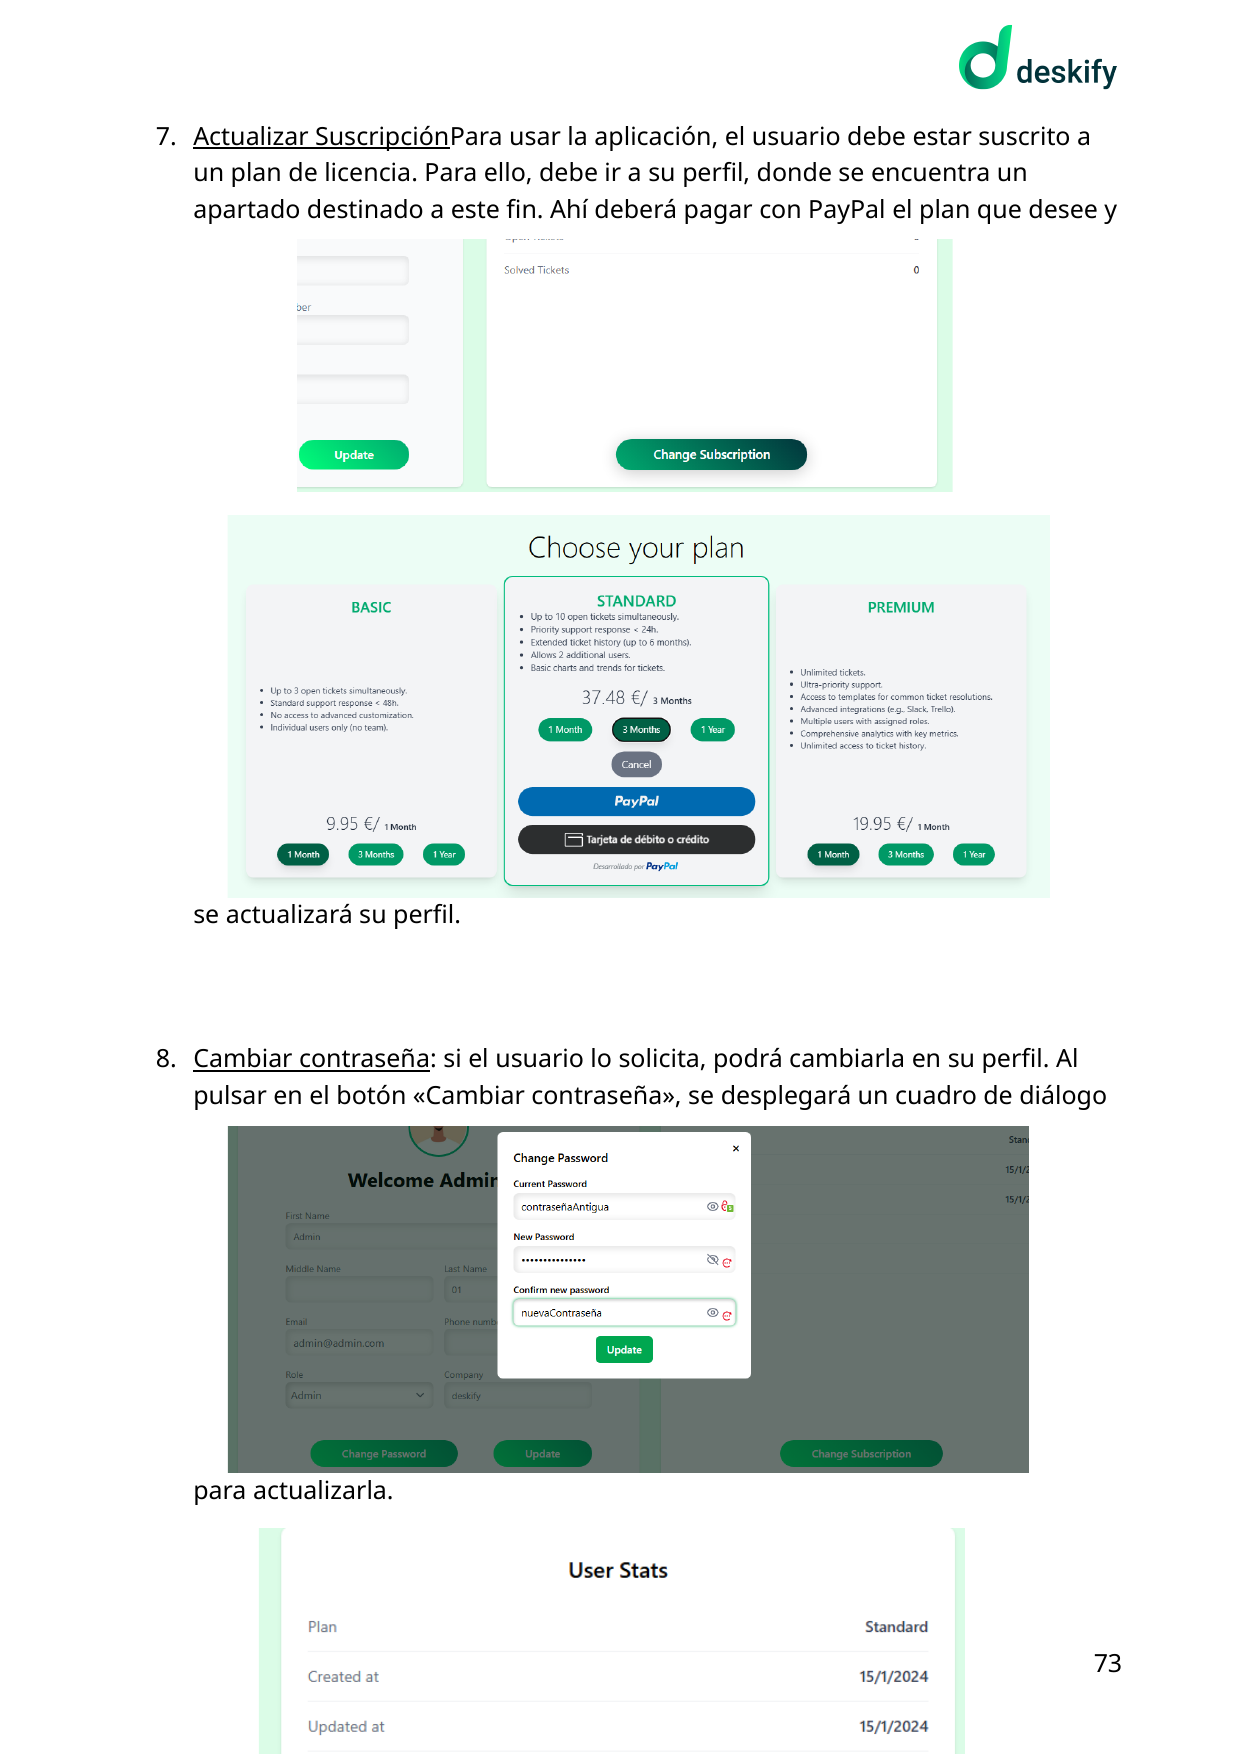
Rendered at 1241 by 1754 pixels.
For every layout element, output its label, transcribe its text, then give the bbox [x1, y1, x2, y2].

picture [297, 239, 953, 492]
picture [258, 1528, 965, 1754]
picture [227, 515, 1050, 898]
picture [953, 22, 1127, 92]
picture [227, 1126, 1029, 1473]
